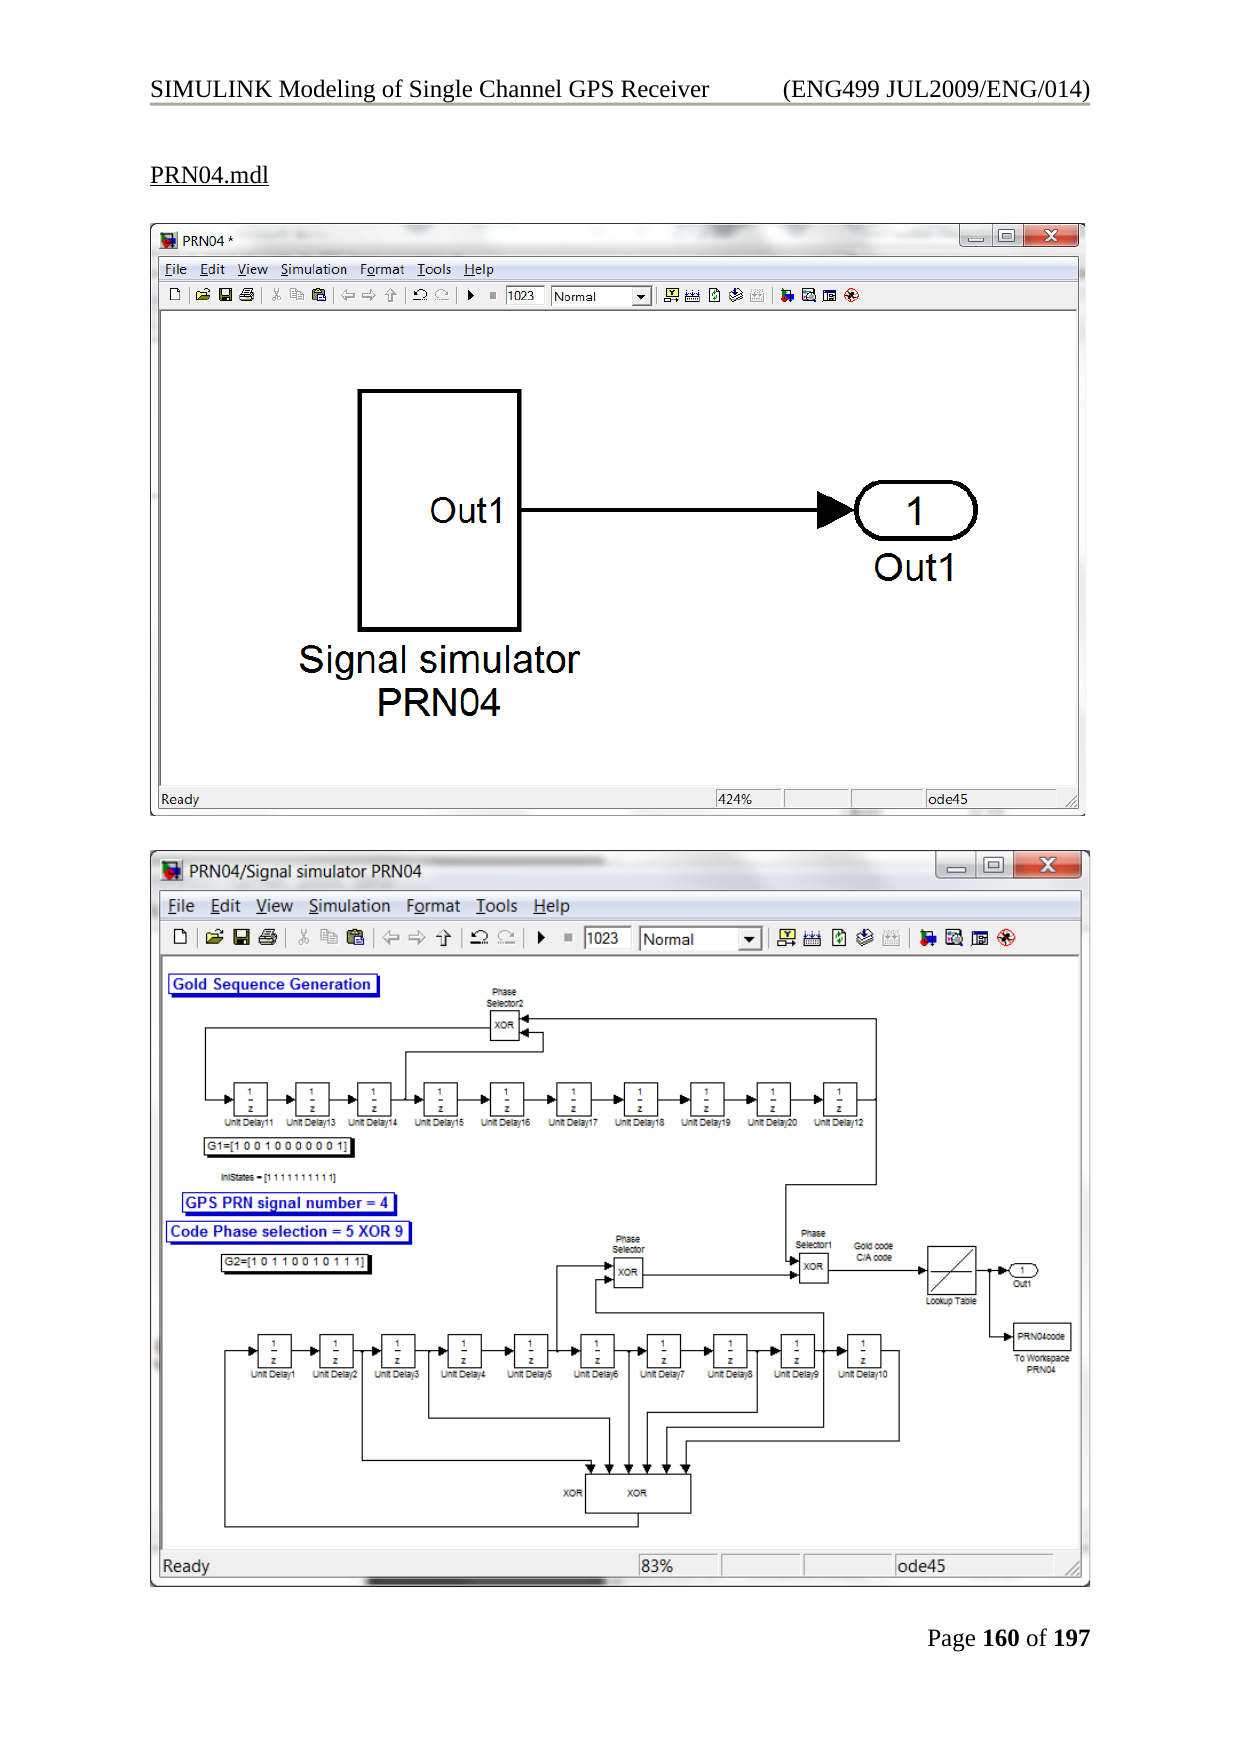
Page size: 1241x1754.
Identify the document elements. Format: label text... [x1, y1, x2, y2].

text PRN04.mdl [150, 160, 1090, 189]
picture [150, 223, 1085, 816]
picture [150, 850, 1091, 1587]
